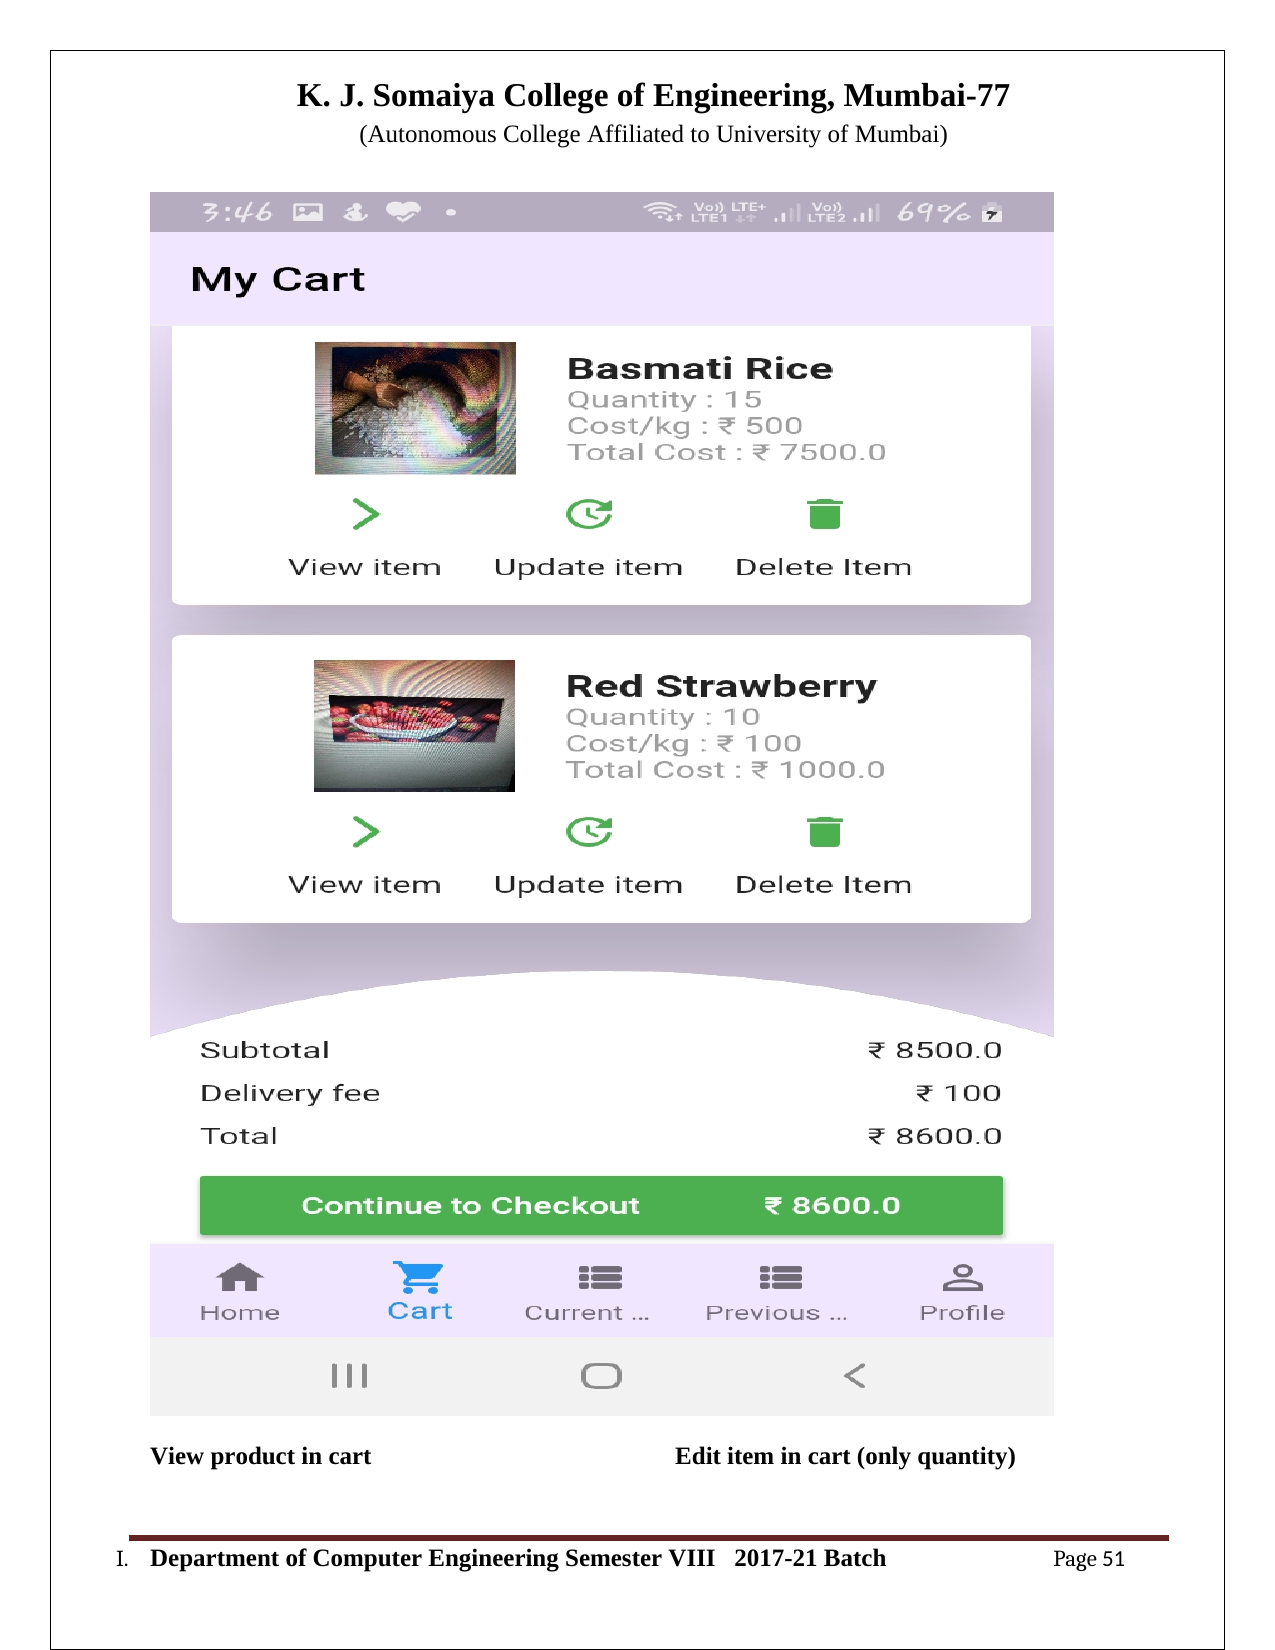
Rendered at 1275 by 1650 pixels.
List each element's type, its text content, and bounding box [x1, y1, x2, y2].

picture [150, 192, 1054, 1416]
text View product in cart Edit item in cart (only quantity) [150, 1441, 1157, 1469]
